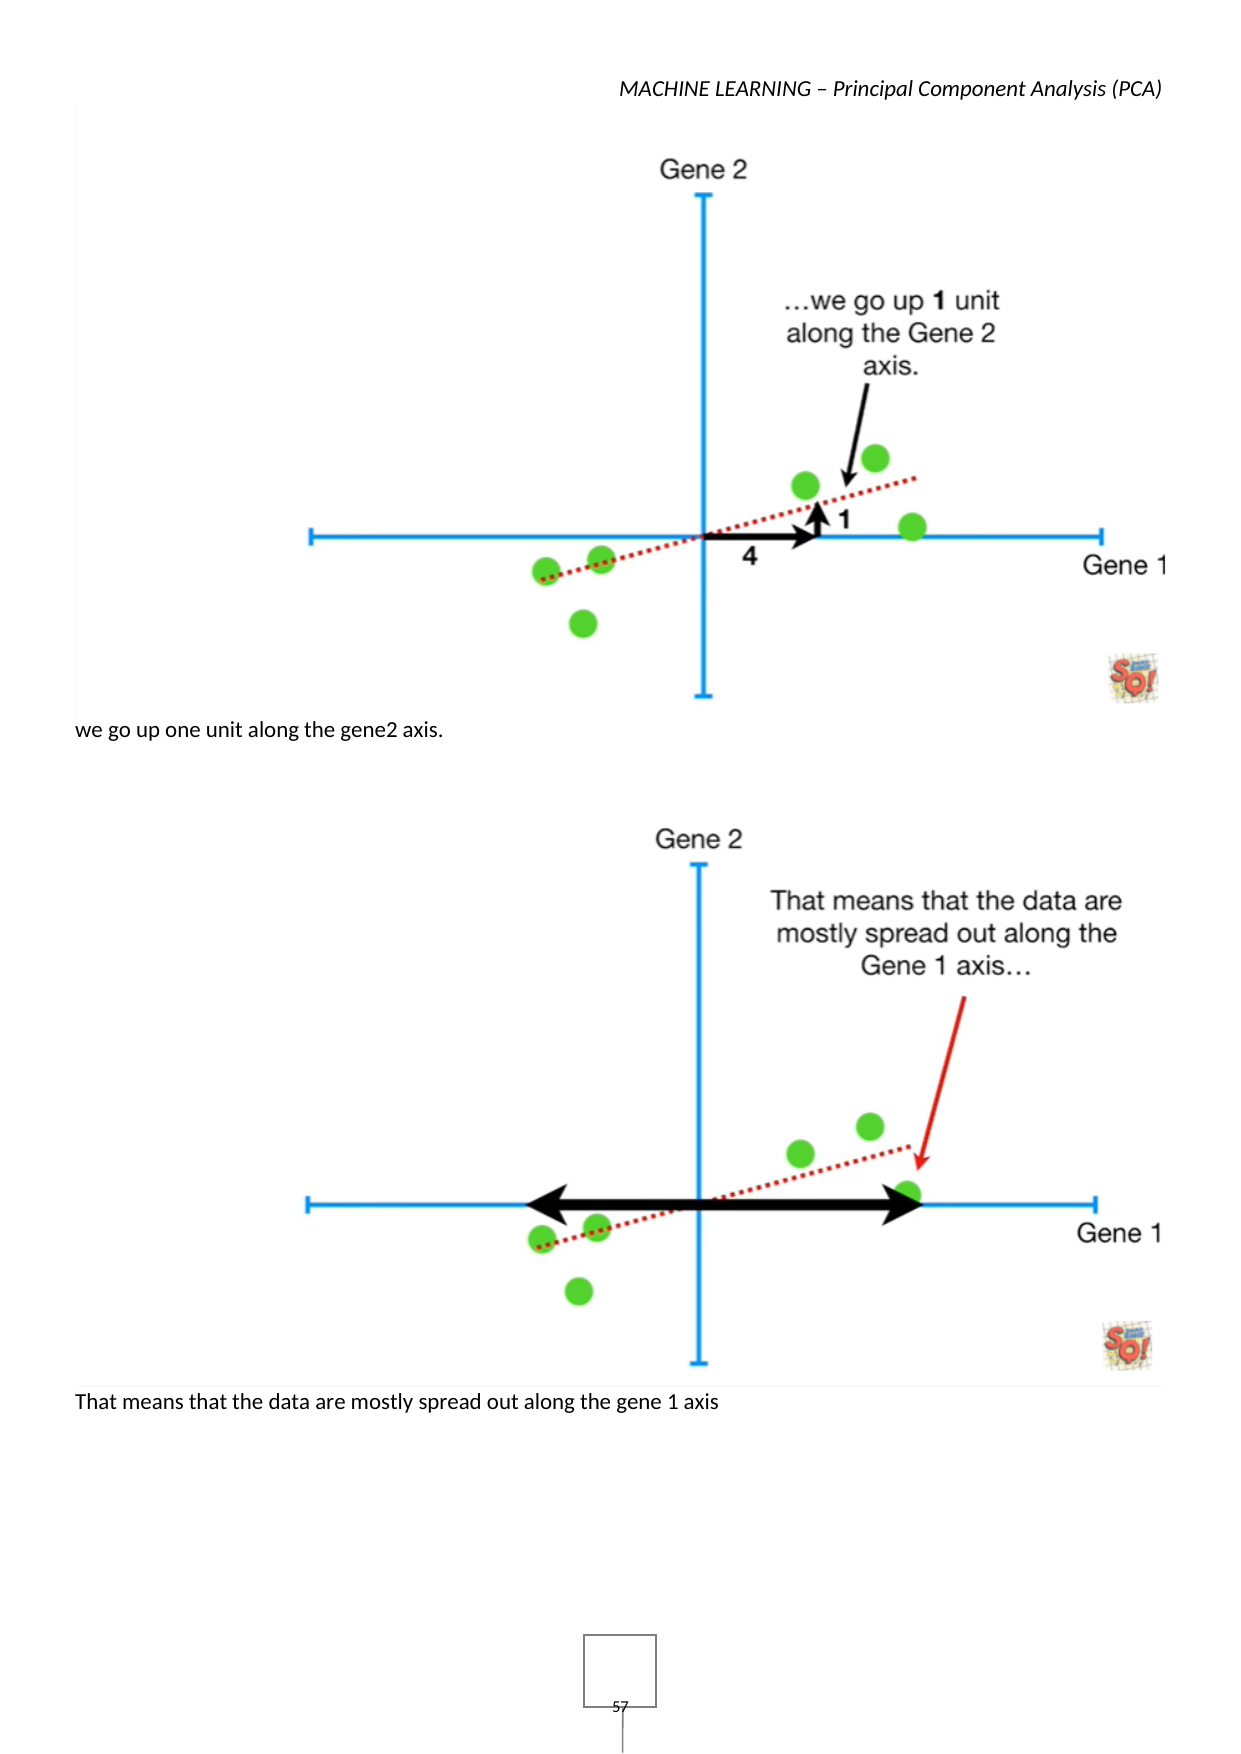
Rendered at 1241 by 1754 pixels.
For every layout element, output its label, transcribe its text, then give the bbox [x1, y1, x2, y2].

picture [75, 101, 1166, 716]
picture [75, 771, 1166, 1387]
text That means that the data are mostly spread out along the gene 1 axis [75, 1387, 1165, 1415]
text we go up one unit along the gene2 axis. [75, 716, 1165, 743]
